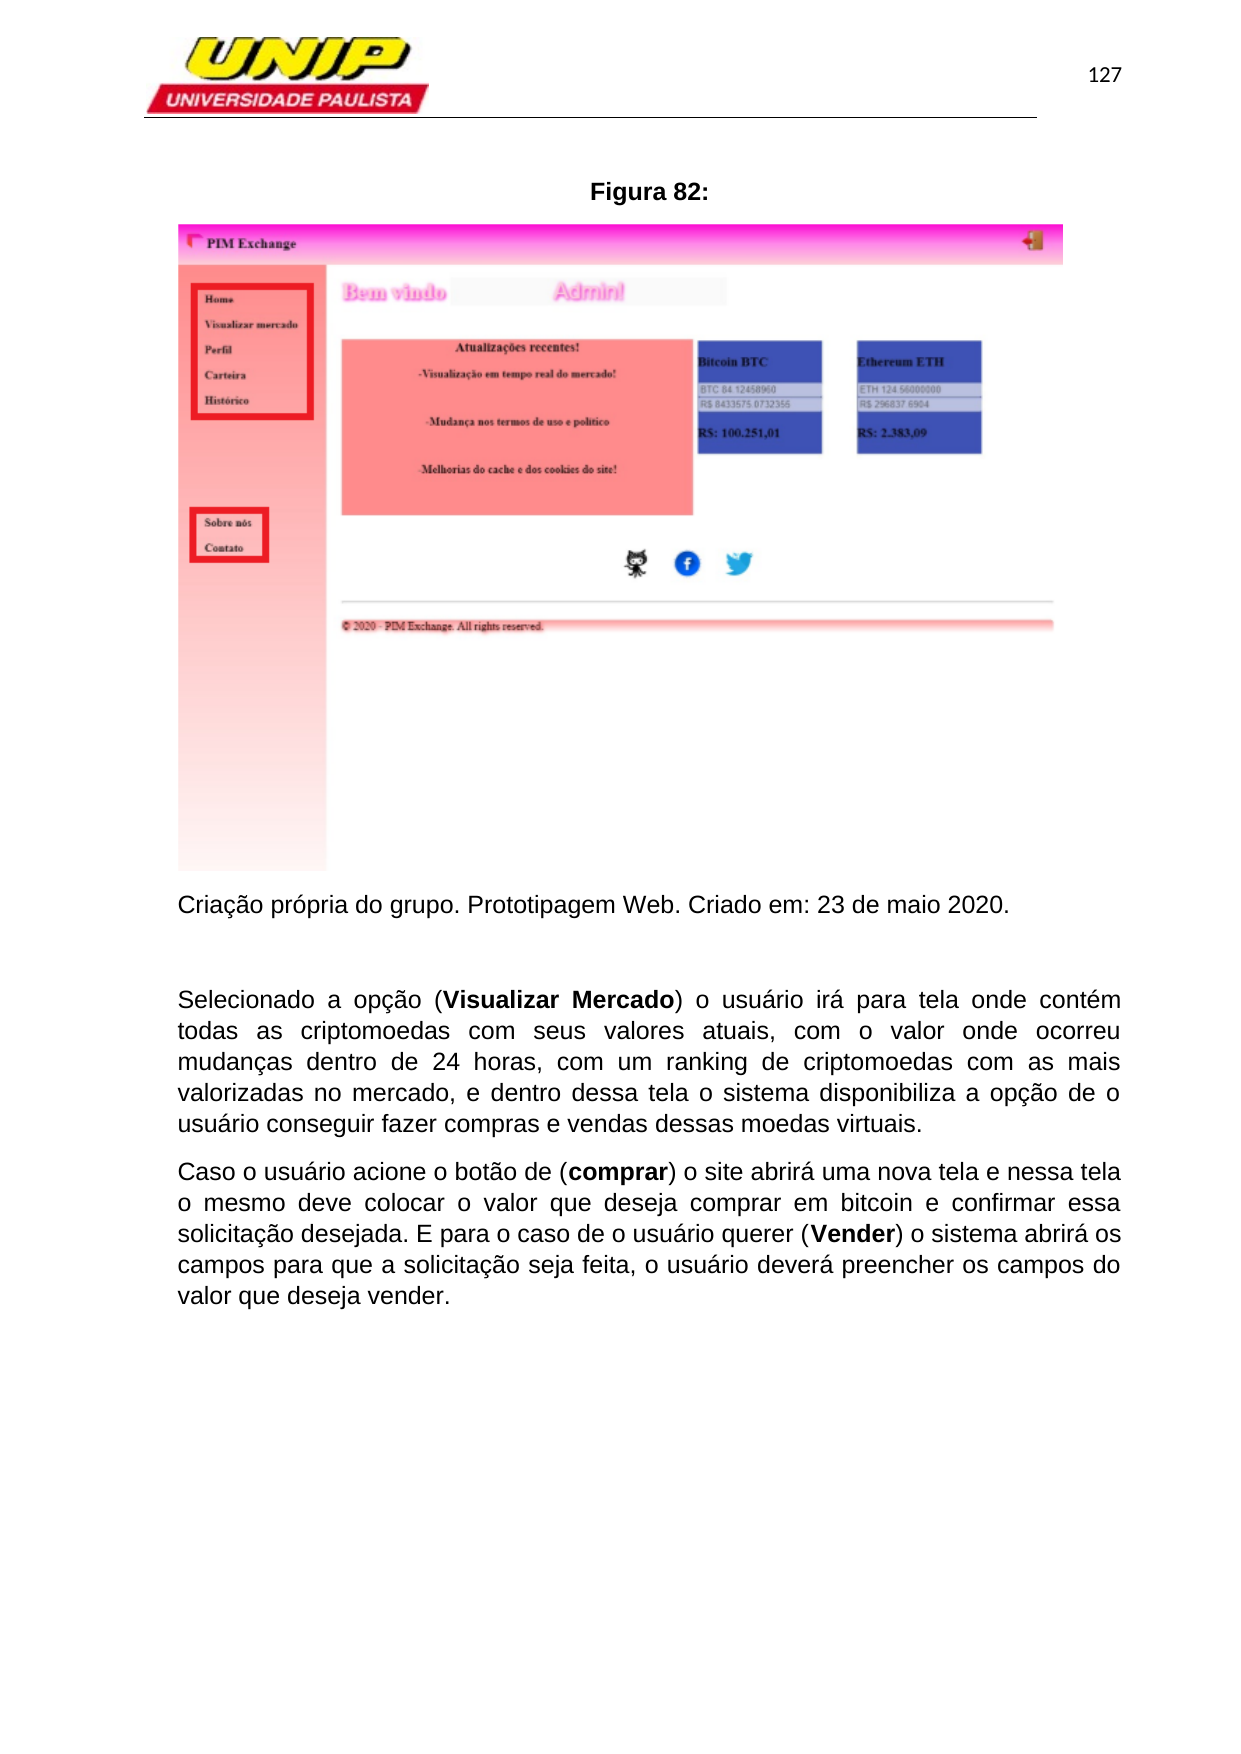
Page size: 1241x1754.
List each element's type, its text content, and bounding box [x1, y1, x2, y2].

text Caso o usuário acione o botão de (comprar) o site abrirá uma nova tela e nessa tela o mesmo deve colocar o valor que deseja comprar em bitcoin e confirmar essa solicitação desejada. E para o caso de o usuário querer (Vender) o sistema abrirá os campos para que a solicitação seja feita, o usuário deverá preencher os campos do valor que deseja vender. [177, 1157, 1122, 1310]
text Figura 82: [177, 177, 1122, 206]
text Selecionado a opção (Visualizar Mercado) o usuário irá para tela onde contém todas as criptomoedas com seus valores atuais, com o valor onde ocorreu mudanças dentro de 24 horas, com um ranking de criptomoedas com as mais valorizadas no mercado, e dentro dessa tela o sistema disponibiliza a opção de o usuário conseguir fazer compras e vendas dessas moedas virtuais. [177, 985, 1122, 1138]
text Criação própria do grupo. Prototipagem Web. Criado em: 23 de maio 2020. [177, 890, 1122, 918]
picture [177, 223, 1063, 871]
picture [146, 37, 429, 114]
